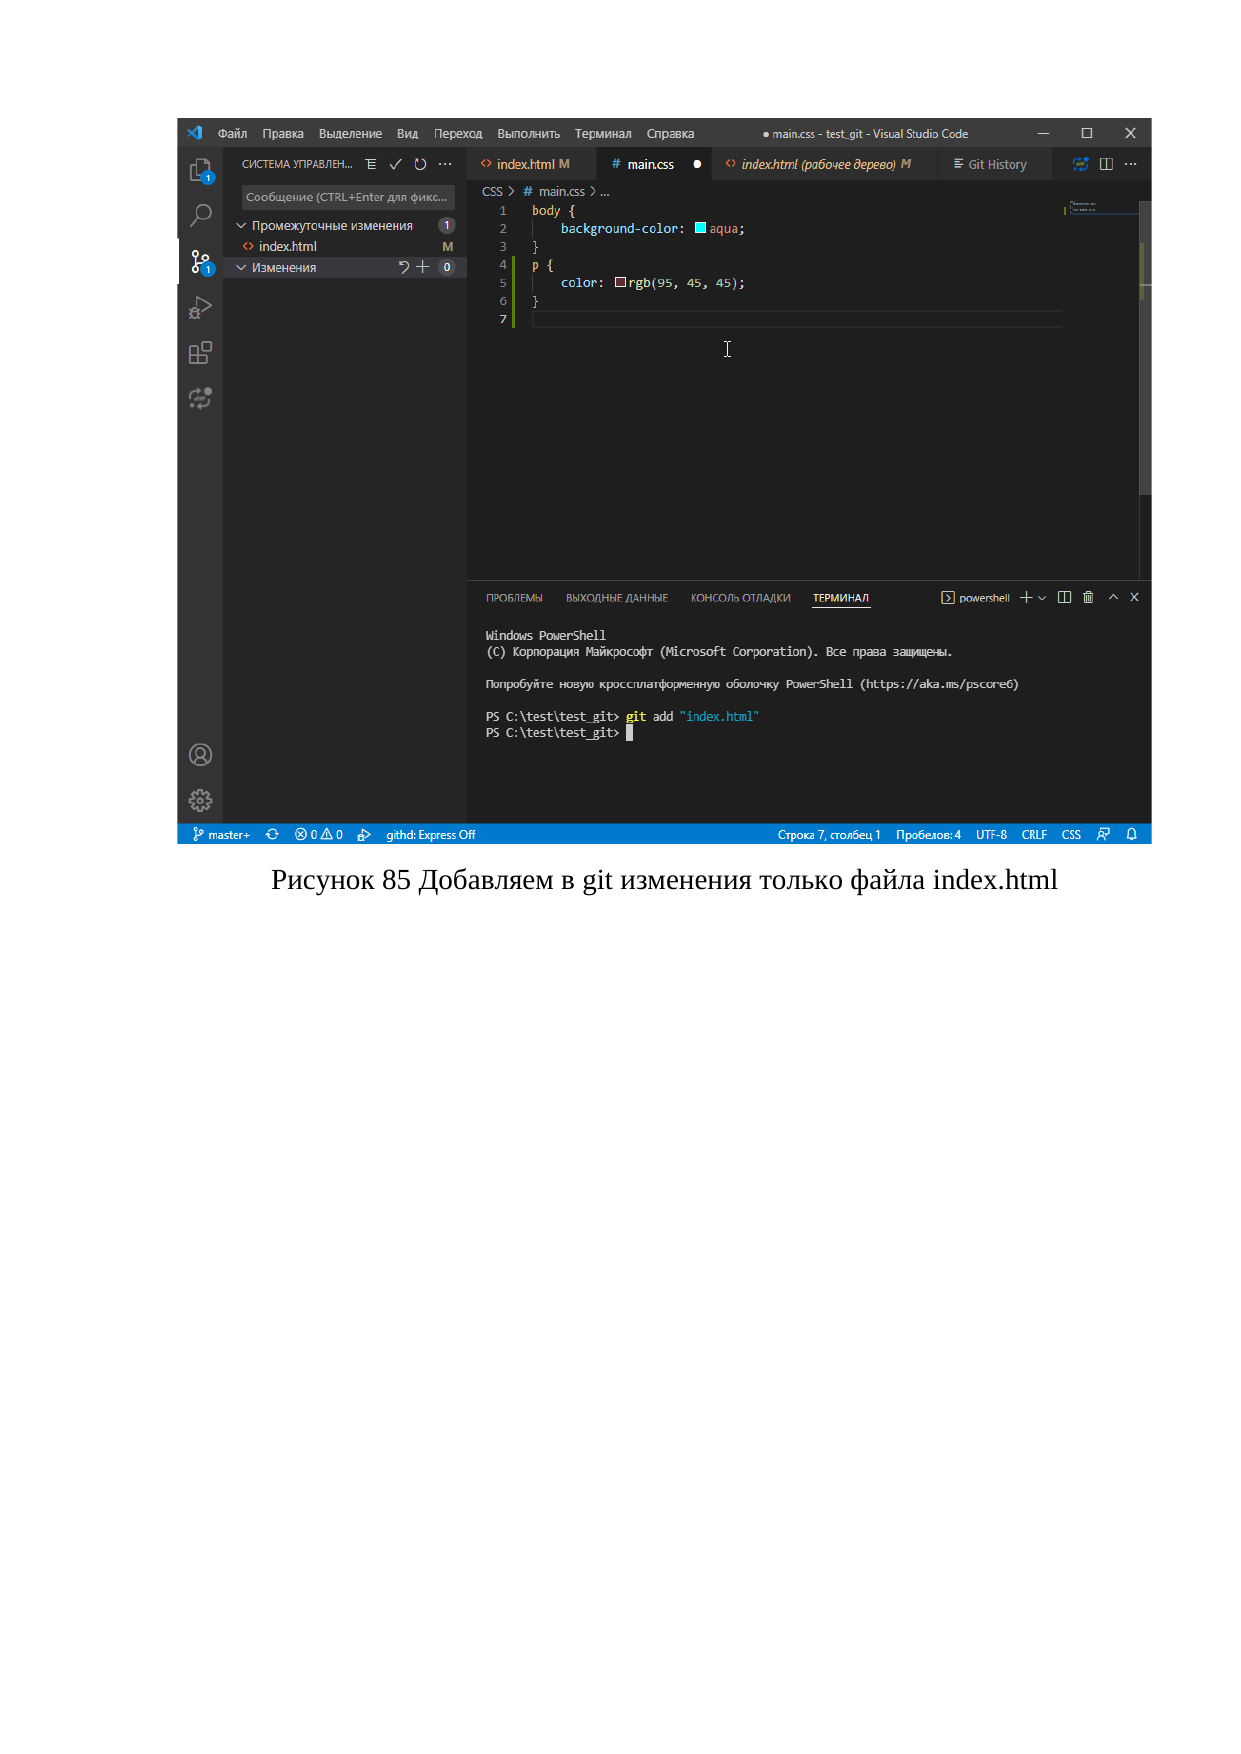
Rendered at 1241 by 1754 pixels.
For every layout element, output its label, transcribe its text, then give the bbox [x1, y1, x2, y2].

picture [177, 118, 1152, 844]
